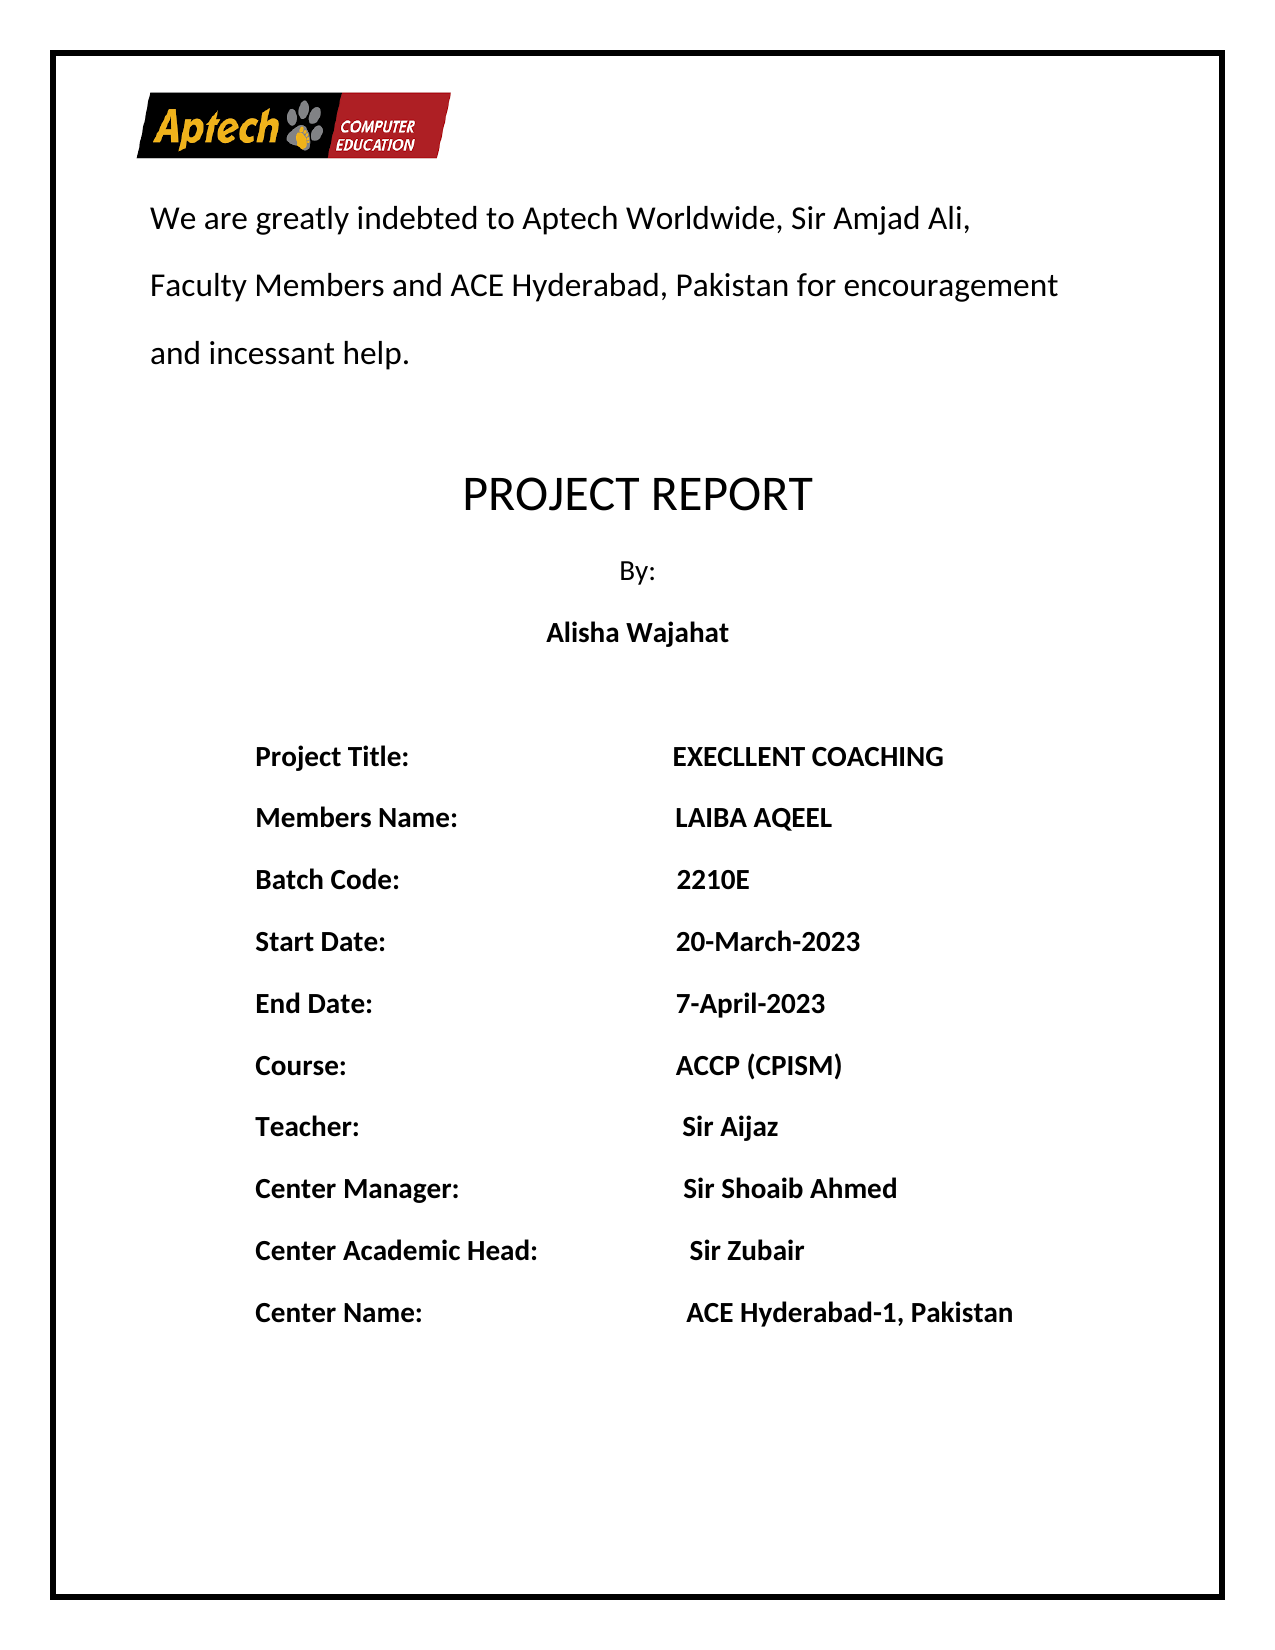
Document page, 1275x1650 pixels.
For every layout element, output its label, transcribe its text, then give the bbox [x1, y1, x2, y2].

text Teacher: Sir Aijaz [150, 1108, 1125, 1144]
text and incessant help. [150, 332, 1125, 373]
text Start Date: 20-March-2023 [150, 923, 1125, 959]
text By: [150, 552, 1125, 588]
text Project Title: EXECLLENT COACHING [150, 738, 1125, 773]
text Faculty Members and ACE Hyderabad, Pakistan for encouragement [150, 264, 1125, 305]
text End Date: 7-April-2023 [150, 985, 1125, 1020]
text Center Manager: Sir Shoaib Ahmed [150, 1170, 1125, 1206]
text Course: ACCP (CPISM) [150, 1047, 1125, 1082]
text Members Name: LAIBA AQEEL [150, 799, 1125, 835]
picture [134, 90, 462, 191]
text PROJECT REPORT [150, 461, 1125, 522]
text Center Academic Head: Sir Zubair [150, 1232, 1125, 1267]
text Alisha Wajahat [150, 614, 1125, 650]
text Batch Code: 2210E [150, 861, 1125, 897]
text We are greatly indebted to Aptech Worldwide, Sir Amjad Ali, [150, 150, 1125, 238]
text Center Name: ACE Hyderabad-1, Pakistan [150, 1294, 1125, 1329]
